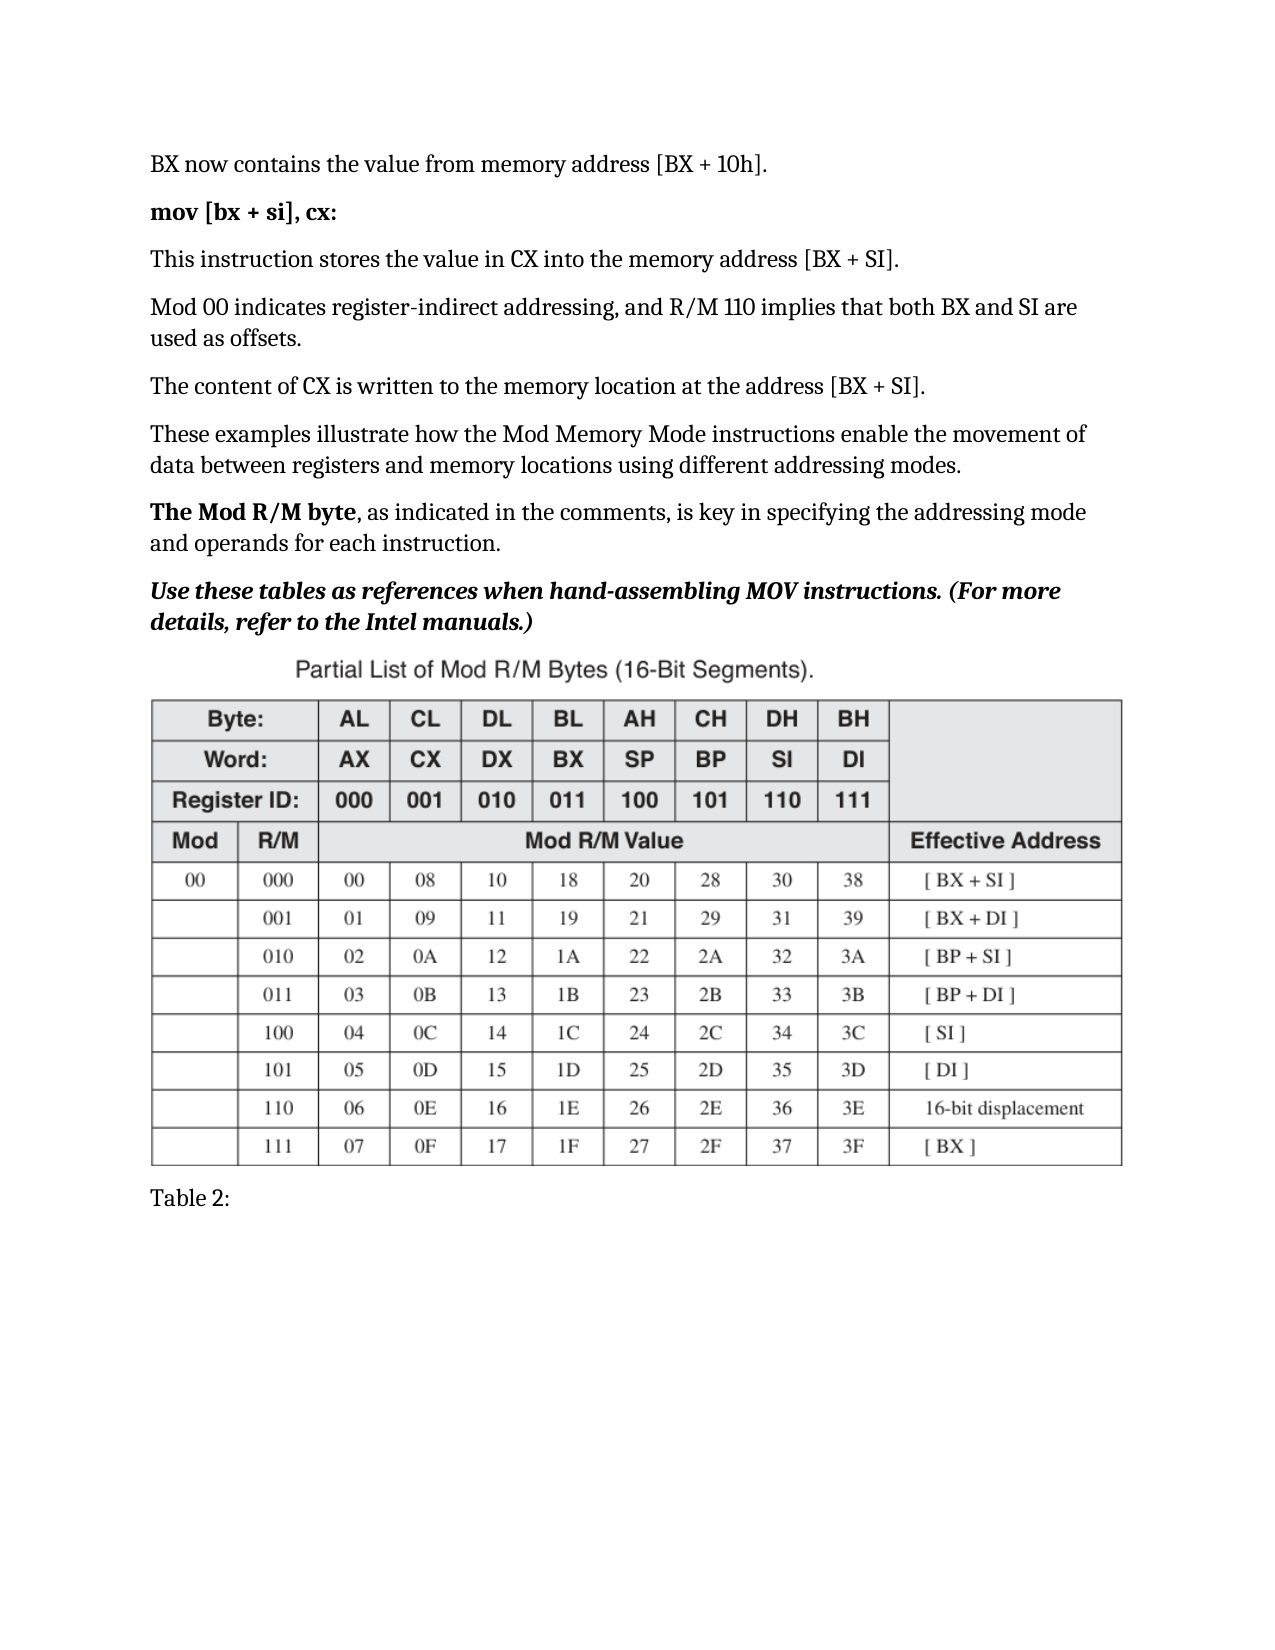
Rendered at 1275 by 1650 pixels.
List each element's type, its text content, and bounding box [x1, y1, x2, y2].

text Table 2: [150, 1184, 1125, 1213]
picture [150, 655, 1125, 1166]
text mov [bx + si], cx: [150, 198, 1125, 226]
text BX now contains the value from memory address [BX + 10h]. [150, 150, 1125, 179]
text The Mod R/M byte, as indicated in the comments, is key in specifying the addressing mode and operands for each instruction. [150, 498, 1125, 558]
text Mod 00 indicates register-indirect addressing, and R/M 110 implies that both BX and SI are used as offsets. [150, 293, 1125, 353]
text The content of CX is written to the memory location at the address [BX + SI]. [150, 372, 1125, 401]
text Use these tables as references when hand-assembling MOV instructions. (For more details, refer to the Intel manuals.) [150, 577, 1125, 637]
text This instruction stores the value in CX into the memory address [BX + SI]. [150, 245, 1125, 274]
text These examples illustrate how the Mod Memory Mode instructions enable the movement of data between registers and memory locations using different addressing modes. [150, 419, 1125, 479]
